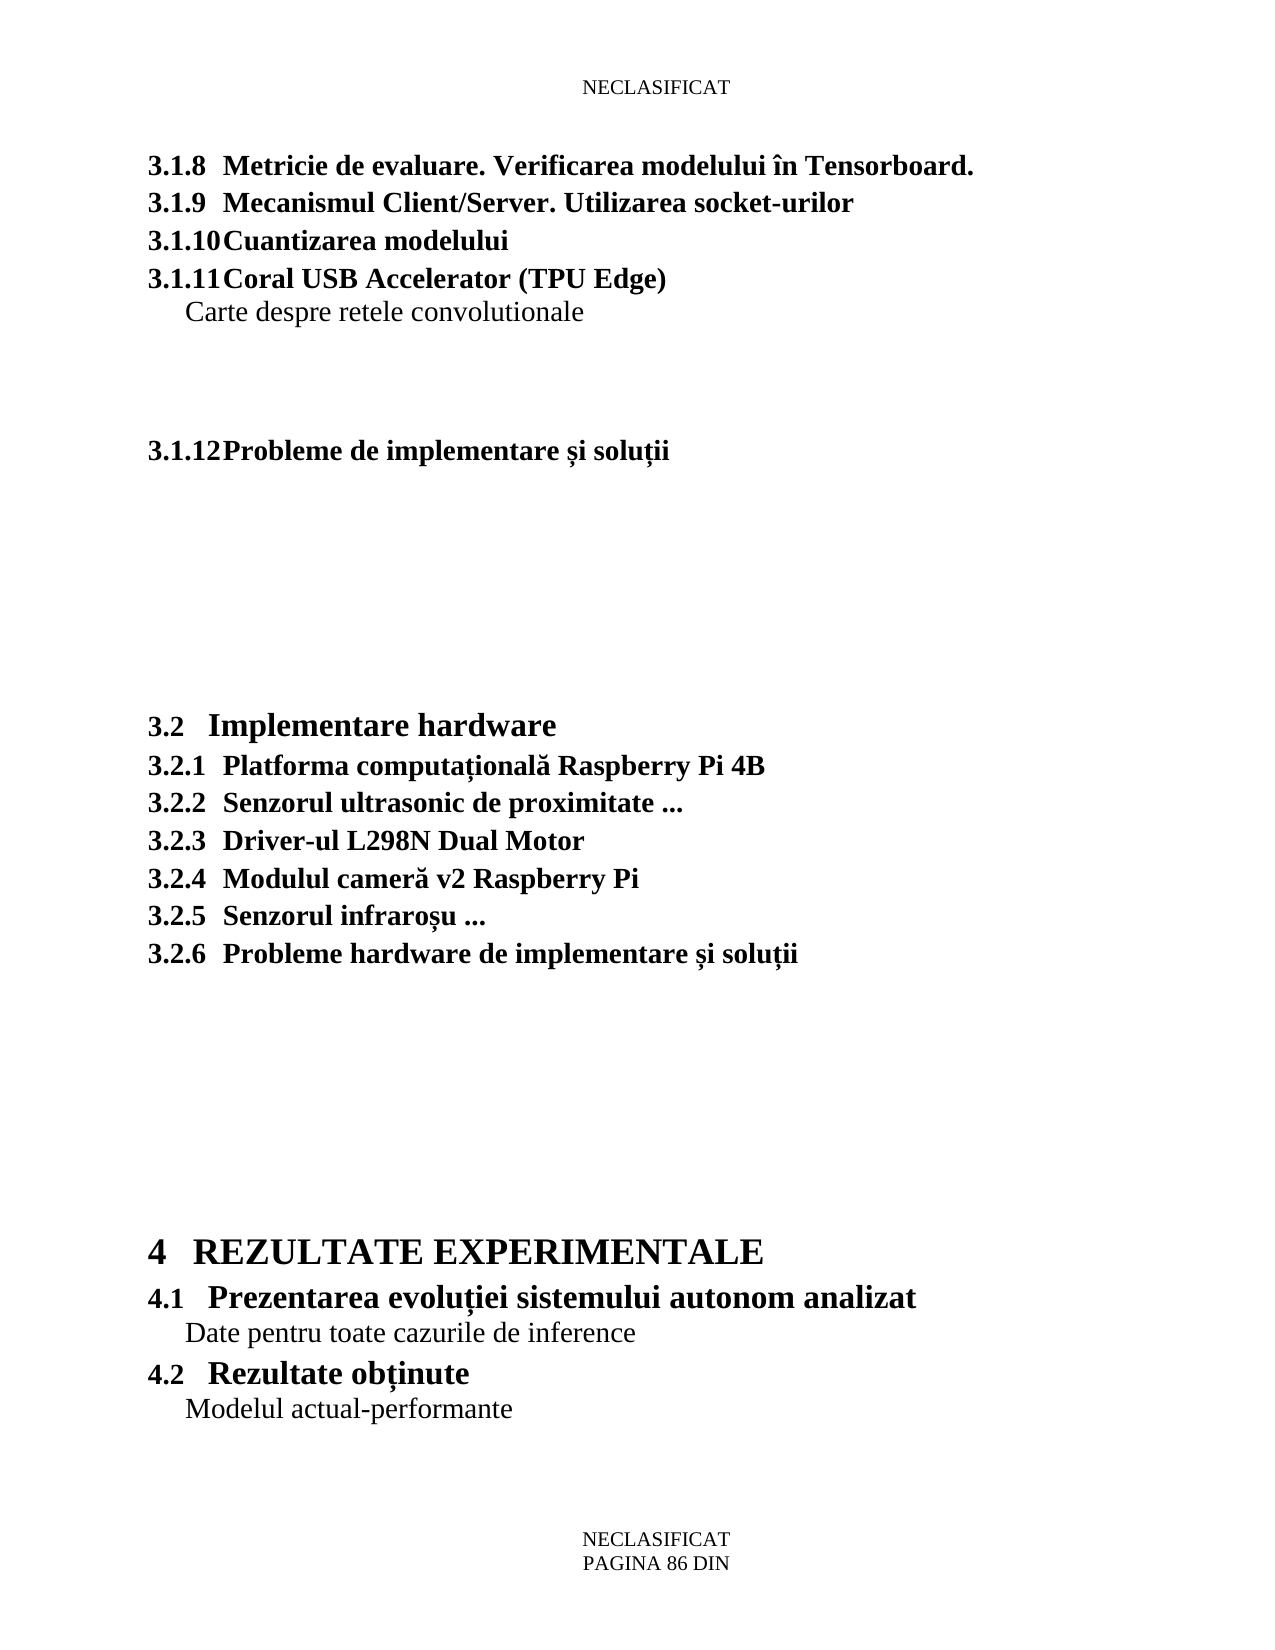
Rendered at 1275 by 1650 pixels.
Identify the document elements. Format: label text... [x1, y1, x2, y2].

subtitle Metricie de evaluare. Verificarea modelului în Tensorboard. [148, 148, 1127, 181]
subtitle REZULTATE EXPERIMENTALE [148, 1229, 1127, 1273]
subtitle Cuantizarea modelului [148, 223, 1127, 257]
subtitle Driver-ul L298N Dual Motor [148, 823, 1127, 857]
subtitle Platforma computațională Raspberry Pi 4B [148, 748, 1127, 781]
subtitle Mecanismul Client/Server. Utilizarea socket-urilor [148, 185, 1127, 219]
subtitle Prezentarea evoluției sistemului autonom analizat [148, 1277, 1127, 1315]
subtitle Rezultate obținute [148, 1353, 1127, 1391]
subtitle Senzorul ultrasonic de proximitate ... [148, 785, 1127, 819]
subtitle Modulul cameră v2 Raspberry Pi [148, 861, 1127, 894]
subtitle Senzorul infraroșu ... [148, 898, 1127, 932]
subtitle Implementare hardware [148, 705, 1127, 743]
subtitle Probleme hardware de implementare și soluții [148, 936, 1127, 970]
text Carte despre retele convolutionale [148, 294, 1127, 328]
subtitle Probleme de implementare și soluții [148, 433, 1127, 466]
subtitle Coral USB Accelerator (TPU Edge) [148, 261, 1127, 294]
text Modelul actual-performante [148, 1391, 1127, 1425]
text Date pentru toate cazurile de inference [148, 1315, 1127, 1349]
